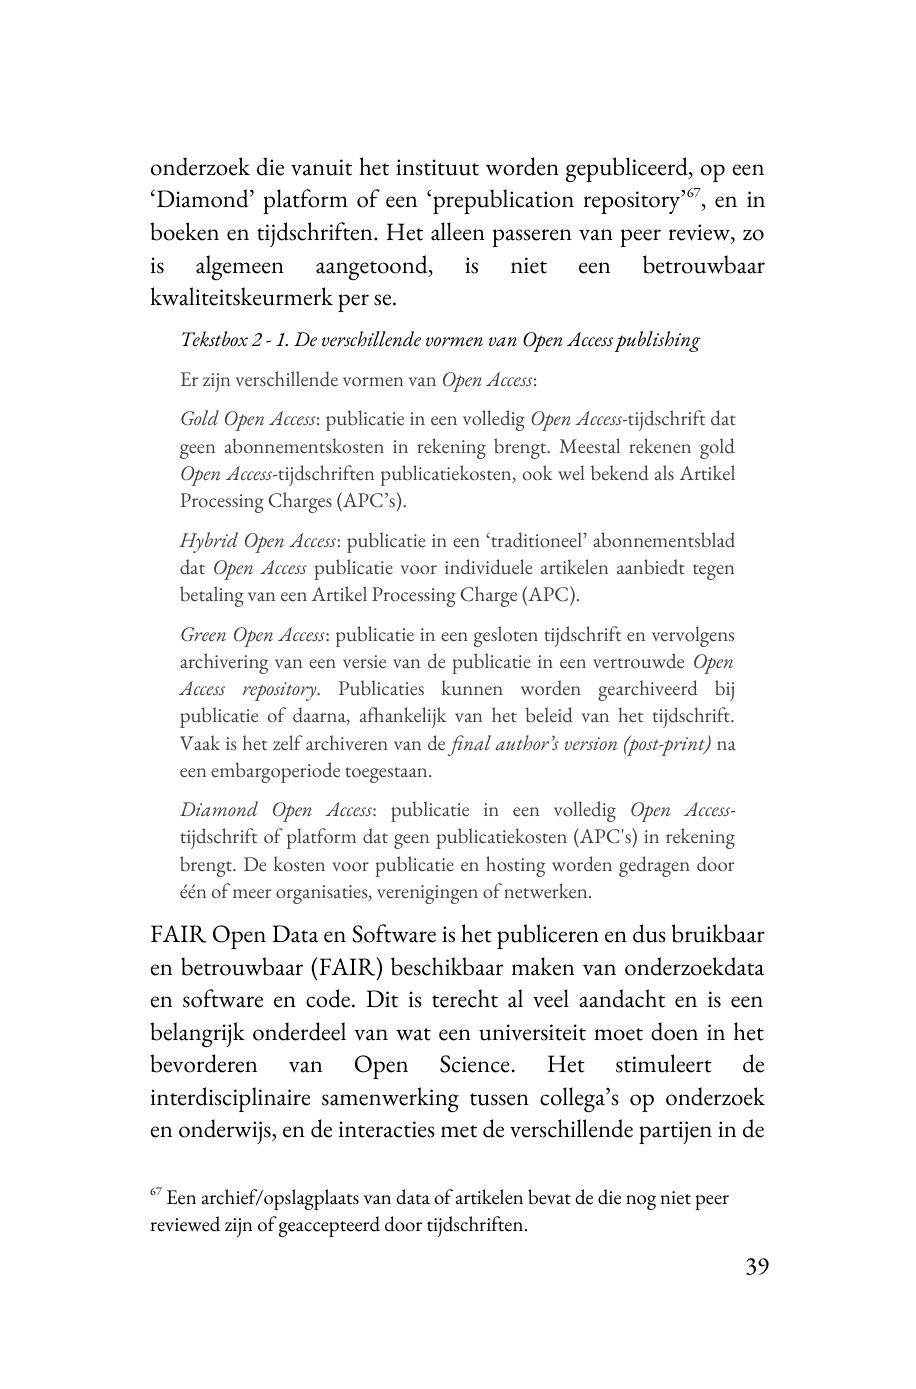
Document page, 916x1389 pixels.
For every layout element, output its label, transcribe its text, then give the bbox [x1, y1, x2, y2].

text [150, 917, 766, 1145]
text Er zijn verschillende vormen van Open Access: [179, 365, 736, 392]
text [150, 150, 766, 313]
text Gold Open Access: publicatie in een volledig Open Access-tijdschrift dat geen abonnementskosten in rekening brengt. Meestal rekenen gold Open Access-tijdschriften publicatiekosten, ook wel bekend als Artikel Processing Charges (APC’s). [179, 405, 736, 514]
text Tekstbox 2 - 1. De verschillende vormen van Open Access publishing [179, 326, 736, 353]
text Diamond Open Access: publicatie in een volledig Open Access-tijdschrift of platform dat geen publicatiekosten (APC's) in rekening brengt. De kosten voor publicatie en hosting worden gedragen door één of meer organisaties, verenigingen of netwerken. [179, 796, 736, 904]
text Green Open Access: publicatie in een gesloten tijdschrift en vervolgens archivering van een versie van de publicatie in een vertrouwde Open Access repository. Publicaties kunnen worden gearchiveerd bij publicatie of daarna, afhankelijk van het beleid van het tijdschrift. Vaak is het zelf archiveren van de final author’s version (post-print) na een embargoperiode toegestaan. [179, 620, 736, 783]
text Hybrid Open Access: publicatie in een ‘traditioneel’ abonnementsblad dat Open Access publicatie voor individuele artikelen aanbiedt tegen betaling van een Artikel Processing Charge (APC). [179, 526, 736, 608]
